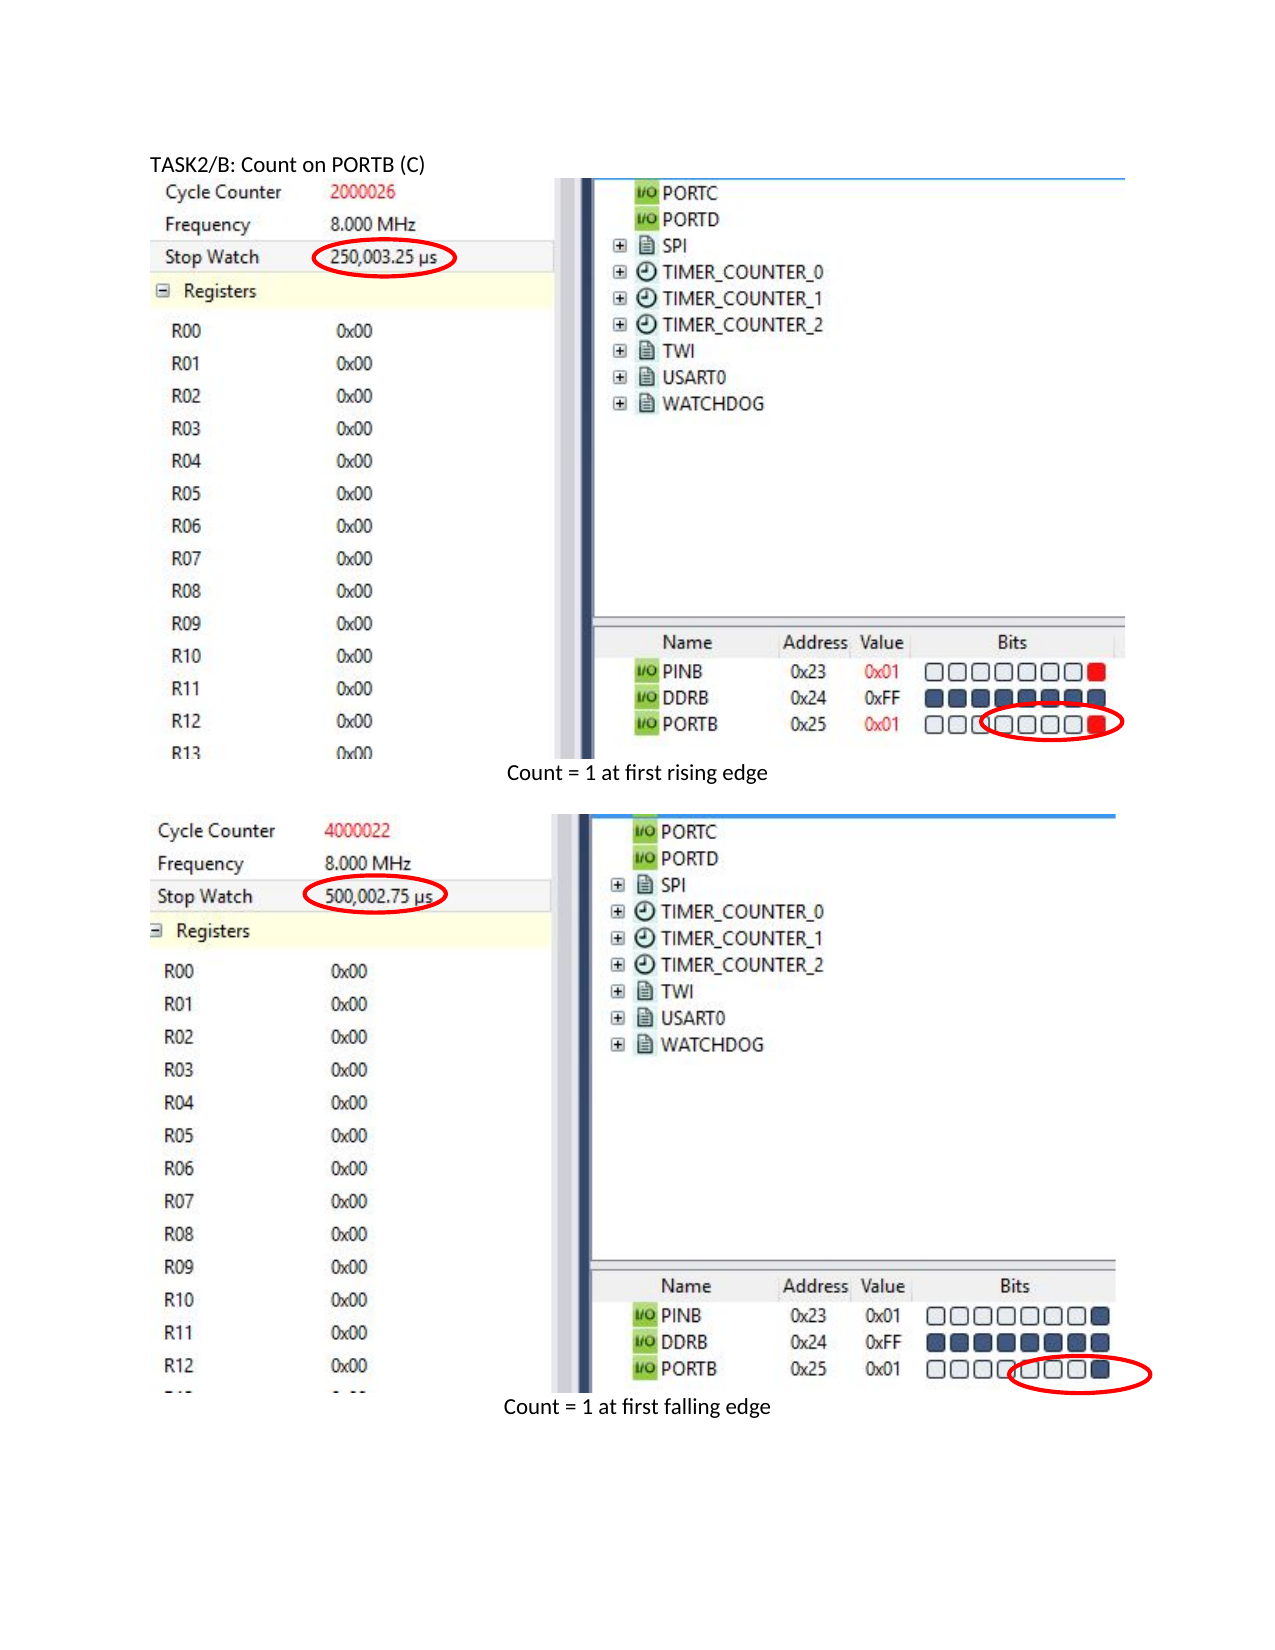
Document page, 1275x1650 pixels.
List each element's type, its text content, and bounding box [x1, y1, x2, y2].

picture [150, 178, 1125, 759]
picture [1012, 1359, 1116, 1391]
text TASK2/B: Count on PORTB (C) [150, 150, 1125, 178]
text Count = 1 at first rising edge [150, 759, 1125, 786]
picture [150, 814, 1116, 1393]
text Count = 1 at first falling edge [150, 1392, 1125, 1420]
picture [984, 706, 1120, 738]
